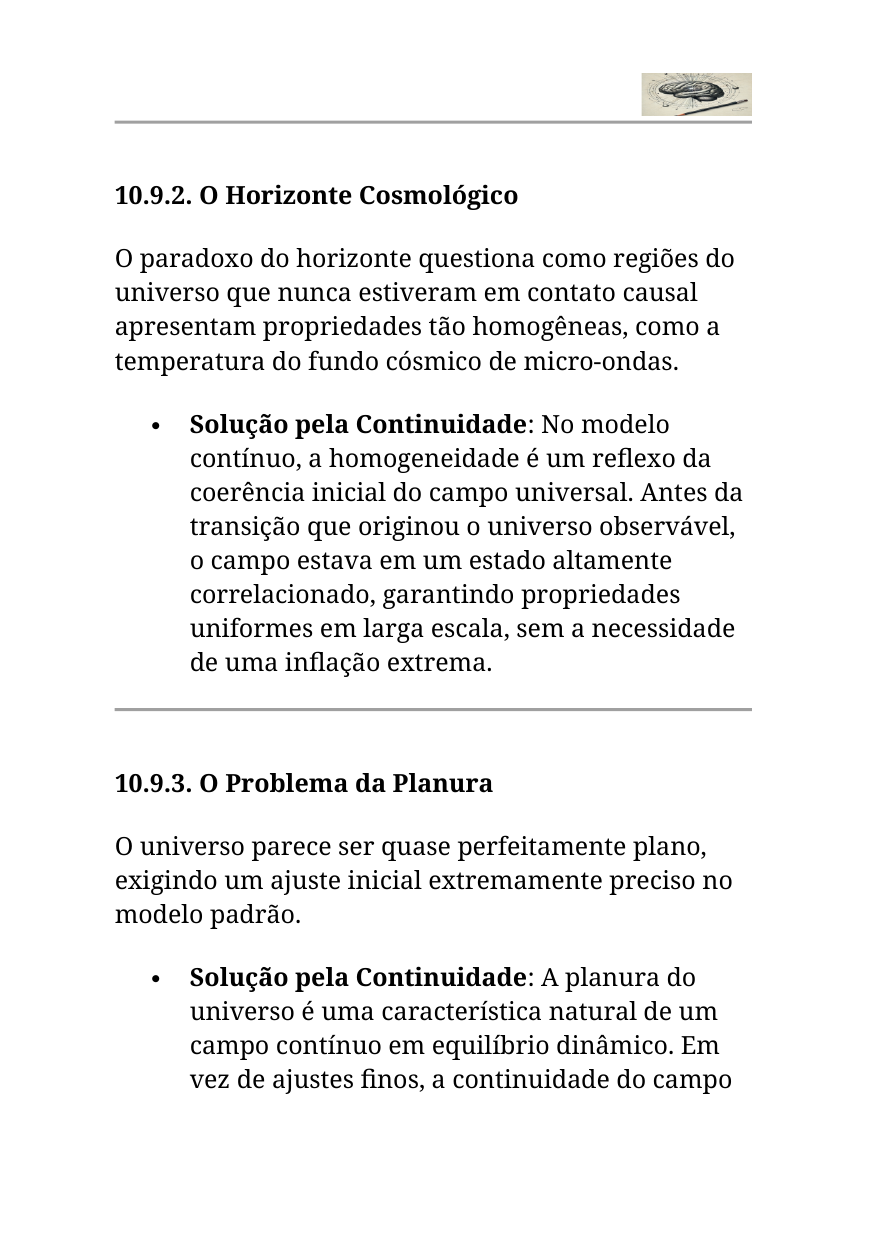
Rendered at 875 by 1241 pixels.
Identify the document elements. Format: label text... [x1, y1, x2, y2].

text 10.9.3. O Problema da Planura [114, 765, 752, 799]
text O universo parece ser quase perfeitamente plano, exigindo um ajuste inicial extremamente preciso no modelo padrão. [114, 828, 752, 931]
picture [641, 73, 752, 116]
text O paradoxo do horizonte questiona como regiões do universo que nunca estiveram em contato causal apresentam propriedades tão homogêneas, como a temperatura do fundo cósmico de micro-ondas. [114, 241, 752, 377]
text 10.9.2. O Horizonte Cosmológico [114, 178, 752, 212]
list Solução pela Continuidade: No modelo contínuo, a homogeneidade é um reflexo da coerência inicial do campo universal. Antes da transição que originou o universo observável, o campo estava em um estado altamente correlacionado, garantindo propriedades uniformes em larga escala, sem a necessidade de uma inflação extrema. [152, 406, 752, 679]
